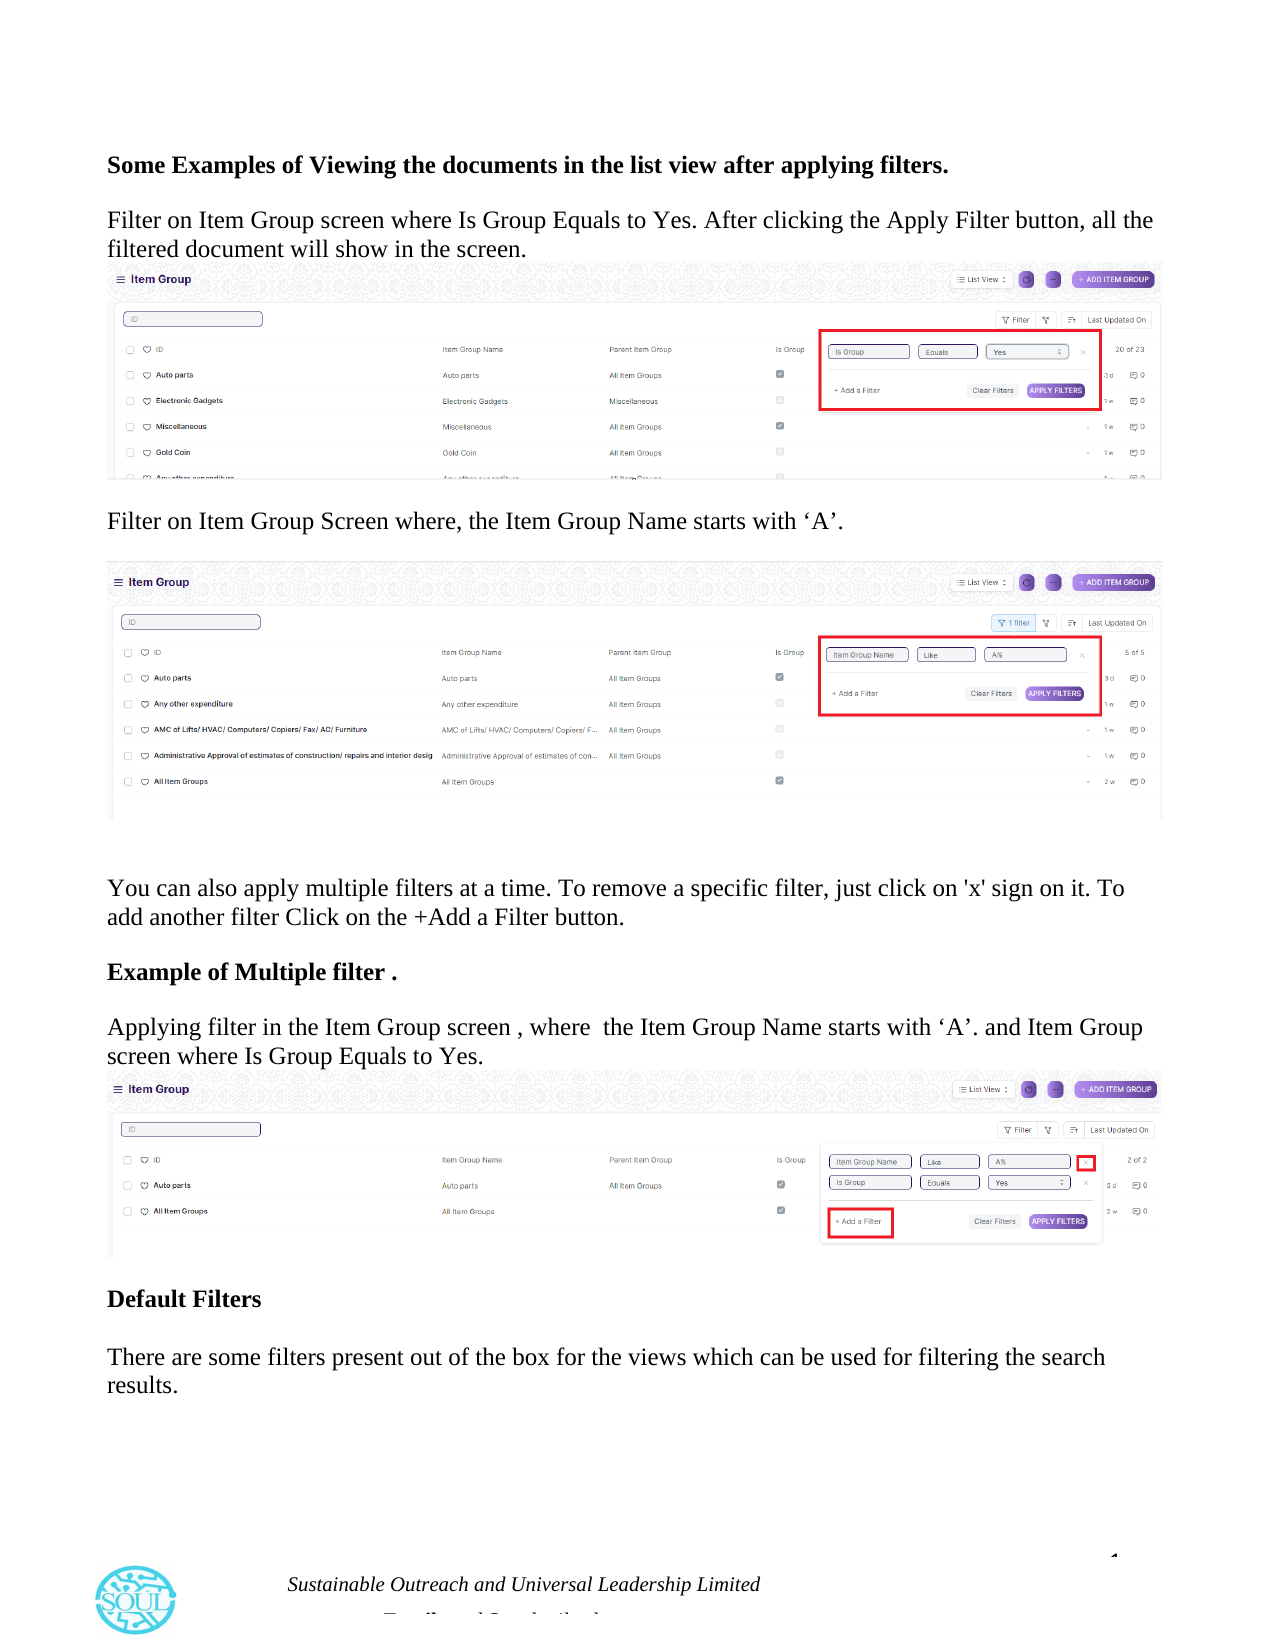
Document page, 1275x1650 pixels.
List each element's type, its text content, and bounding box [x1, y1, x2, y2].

text Some Examples of Viewing the documents in the list view after applying filters. [107, 150, 1162, 179]
text There are some filters present out of the box for the views which can be used for filtering the search results. [107, 1342, 1162, 1399]
text Filter on Item Group screen where Is Group Equals to Yes. After clicking the Apply Filter button, all the filtered document will show in the screen. [107, 205, 1162, 262]
text Example of Multiple filter . [107, 957, 1162, 986]
text Applying filter in the Item Group screen , where the Item Group Name starts with ‘A’. and Item Group screen where Is Group Equals to Yes. [107, 1012, 1162, 1070]
picture [106, 561, 1163, 819]
text You can also apply multiple filters at a time. To remove a specific filter, just click on 'x' sign on it. To add another filter Click on the +Add a Filter button. [107, 873, 1162, 931]
text Filter on Item Group Screen where, the Item Group Name starts with ‘A’. [107, 506, 1162, 535]
text Default Filters [107, 1284, 1162, 1313]
picture [106, 262, 1163, 480]
picture [94, 1565, 177, 1635]
picture [106, 1070, 1162, 1258]
